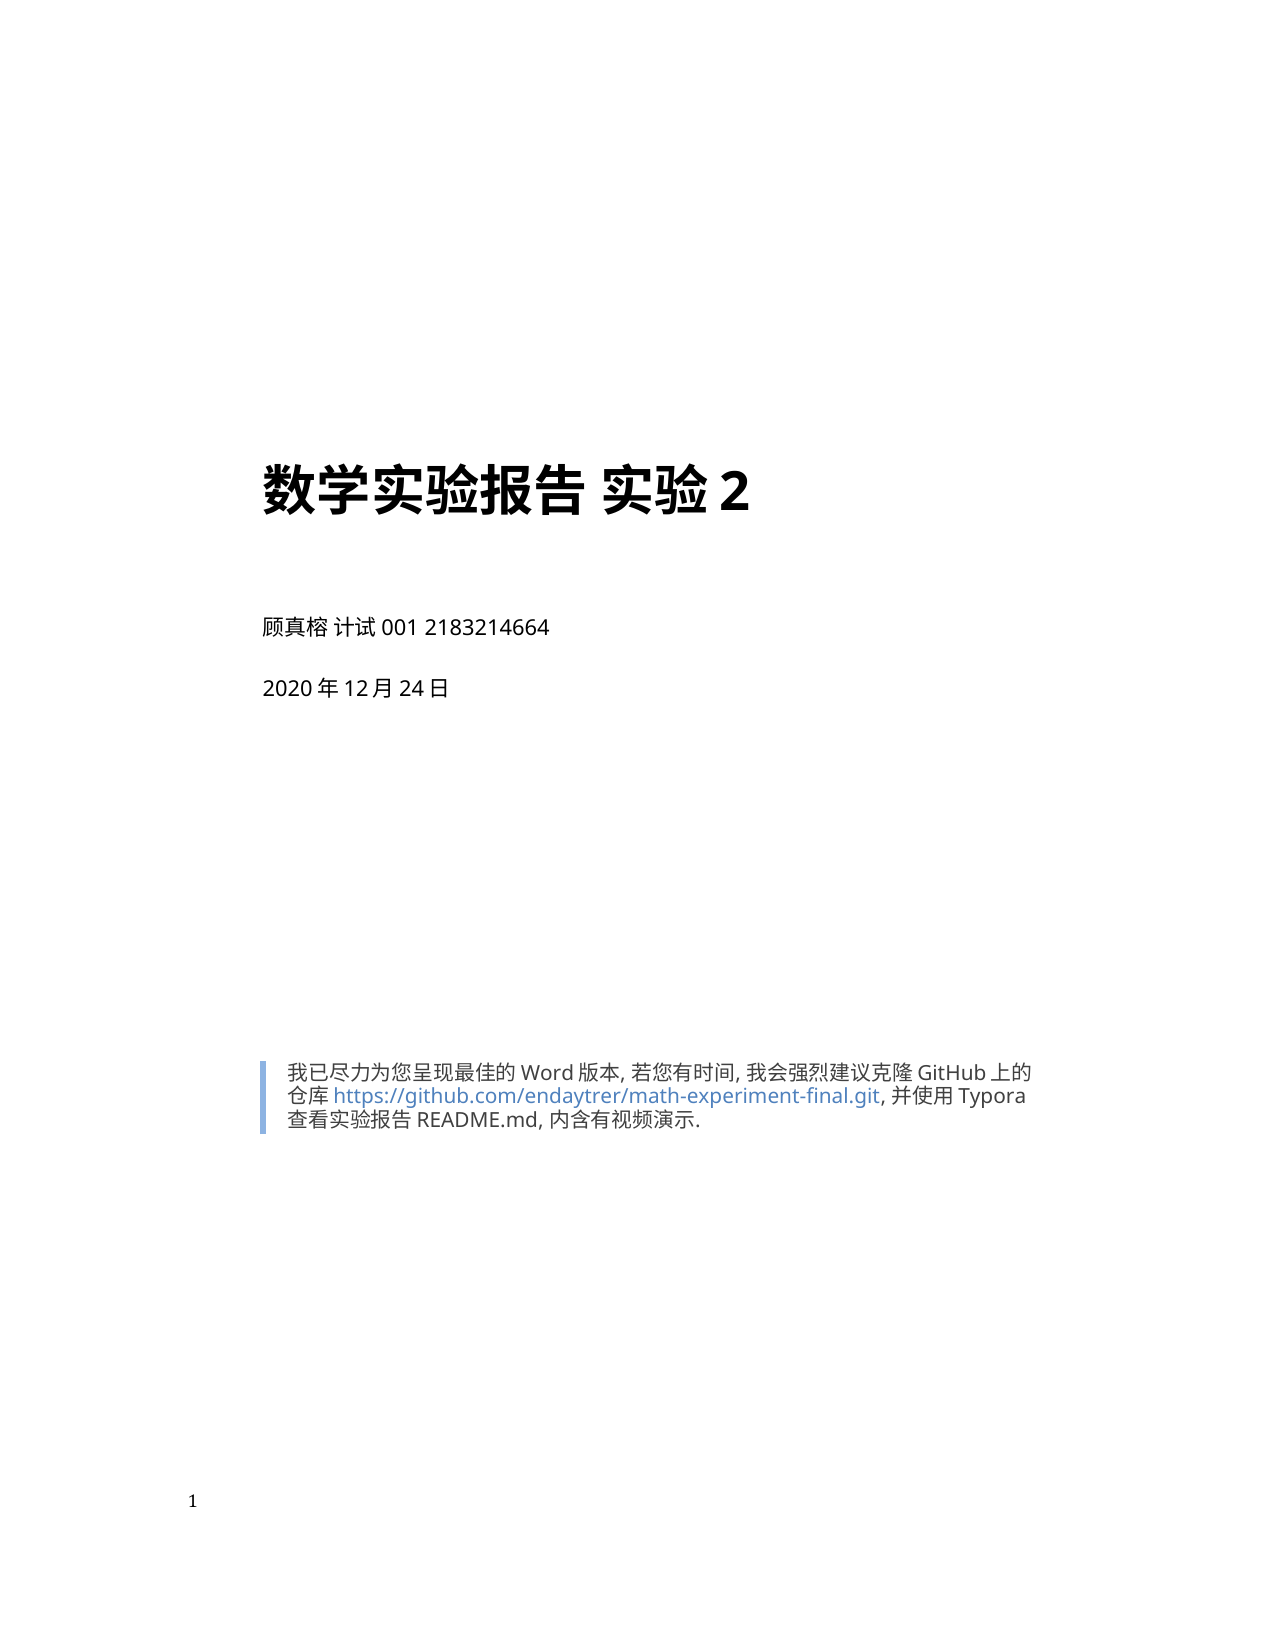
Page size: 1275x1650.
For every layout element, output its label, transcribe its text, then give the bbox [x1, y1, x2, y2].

text 2020年12月24日 [187, 671, 1087, 703]
text 顾真榕 计试001 2183214664 [187, 610, 1087, 642]
subtitle 数学实验报告 实验2 [187, 447, 1087, 526]
text 我已尽力为您呈现最佳的Word版本, 若您有时间, 我会强烈建议克隆GitHub上的仓库https://github.com/endaytrer/math-experiment-final.git, 并使用Typora查看实验报告README.md, 内含有视频演示. [266, 1061, 1037, 1134]
